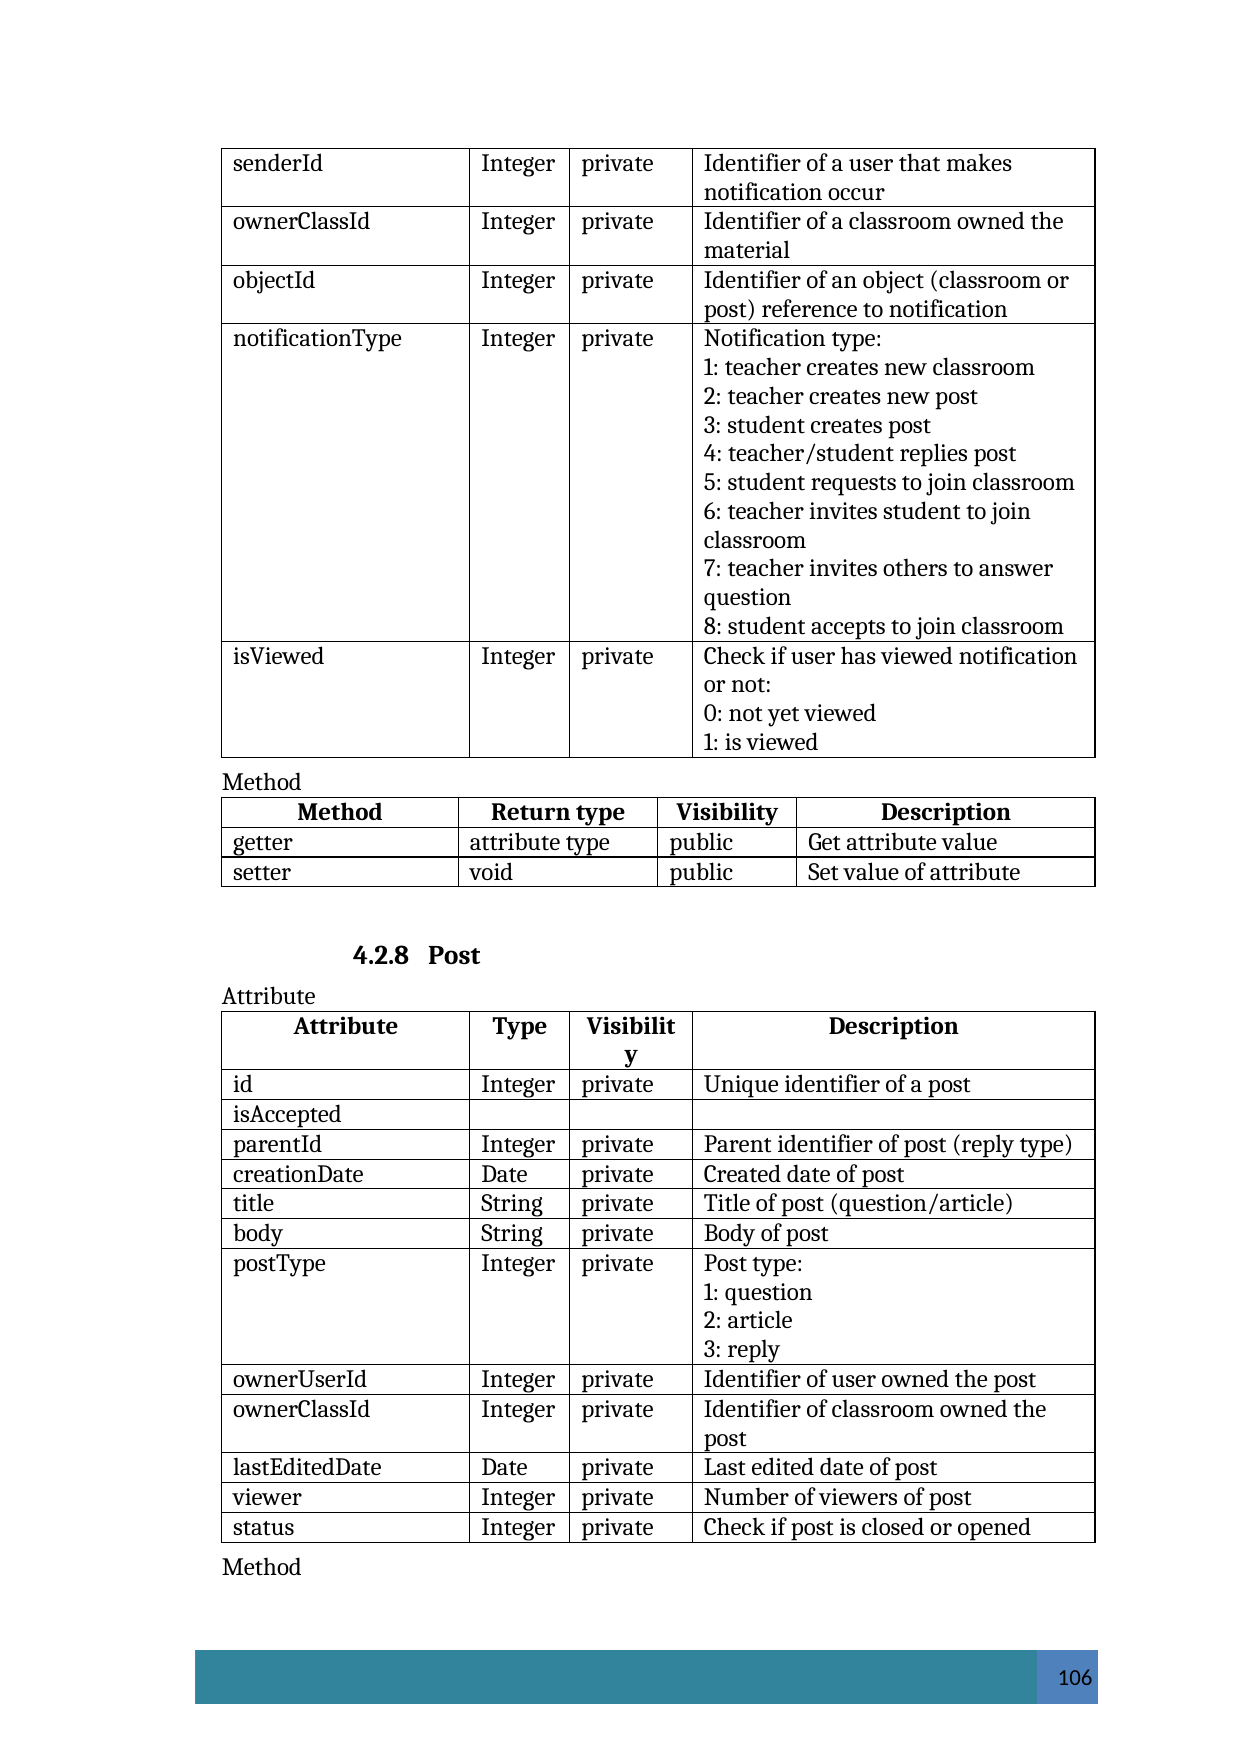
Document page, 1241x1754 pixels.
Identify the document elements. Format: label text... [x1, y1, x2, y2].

table_cell attribute type [459, 828, 657, 856]
table_cell [570, 1100, 692, 1129]
table_cell status [222, 1513, 469, 1542]
table_cell senderId [222, 149, 469, 206]
table_cell Integer [470, 1513, 569, 1542]
table_cell Post type: 1: question 2: article 3: reply [693, 1249, 1094, 1364]
table_cell isAccepted [222, 1100, 469, 1129]
table_cell private [570, 266, 692, 323]
text Method [222, 1553, 1122, 1582]
table_cell getter [222, 828, 458, 856]
table_cell Integer [470, 266, 569, 323]
table_cell id [222, 1070, 469, 1099]
table_cell Title of post (question/article) [693, 1189, 1094, 1218]
table_cell parentId [222, 1130, 469, 1158]
table_cell postType [222, 1249, 469, 1364]
table_cell private [570, 1395, 692, 1452]
table_cell public [658, 828, 796, 856]
table_cell Integer [470, 1483, 569, 1512]
table_cell Integer [470, 1395, 569, 1452]
table_cell creationDate [222, 1160, 469, 1188]
table_cell private [570, 1249, 692, 1364]
table_cell Integer [470, 324, 569, 641]
table_cell Check if post is closed or opened [693, 1513, 1094, 1542]
table_cell private [570, 1070, 692, 1099]
table_cell private [570, 1189, 692, 1218]
table_cell lastEditedDate [222, 1453, 469, 1482]
table_header Description [693, 1012, 1094, 1069]
table_cell Parent identifier of post (reply type) [693, 1130, 1094, 1158]
table_header Description [797, 798, 1094, 827]
table_header Return type [459, 798, 657, 827]
table_header Method [222, 798, 458, 827]
table_cell Date [470, 1453, 569, 1482]
table_cell isViewed [222, 642, 469, 757]
text Method [222, 768, 1122, 797]
table_cell viewer [222, 1483, 469, 1512]
table_cell private [570, 1365, 692, 1394]
table_cell Integer [470, 207, 569, 265]
table_cell Last edited date of post [693, 1453, 1094, 1482]
table_cell private [570, 642, 692, 757]
table_cell [470, 1100, 569, 1129]
table_cell Identifier of a classroom owned the material [693, 207, 1094, 265]
table_cell title [222, 1189, 469, 1218]
table_cell Set value of attribute [797, 858, 1094, 886]
table_cell private [570, 1219, 692, 1248]
table_cell String [470, 1219, 569, 1248]
table_cell notificationType [222, 324, 469, 641]
table_cell private [570, 1513, 692, 1542]
table_cell Integer [470, 1130, 569, 1158]
table_cell Integer [470, 149, 569, 206]
table_cell private [570, 1483, 692, 1512]
table_cell Identifier of an object (classroom or post) reference to notification [693, 266, 1094, 323]
table_cell Integer [470, 1249, 569, 1364]
table_cell private [570, 1160, 692, 1188]
table_cell ownerUserId [222, 1365, 469, 1394]
text Attribute [222, 982, 1122, 1011]
table_cell Integer [470, 1365, 569, 1394]
table_cell [693, 1100, 1094, 1129]
table_header Type [470, 1012, 569, 1069]
table_cell private [570, 324, 692, 641]
table_cell Created date of post [693, 1160, 1094, 1188]
table_cell ownerClassId [222, 207, 469, 265]
table_cell String [470, 1189, 569, 1218]
table_cell Integer [470, 1070, 569, 1099]
table_cell private [570, 149, 692, 206]
table_cell Get attribute value [797, 828, 1094, 856]
table_cell private [570, 1130, 692, 1158]
table_cell private [570, 207, 692, 265]
table_cell setter [222, 858, 458, 886]
table_cell Number of viewers of post [693, 1483, 1094, 1512]
table_header Attribute [222, 1012, 469, 1069]
table_cell Unique identifier of a post [693, 1070, 1094, 1099]
table_header Visibility [658, 798, 796, 827]
table_cell void [459, 858, 657, 886]
table_cell private [570, 1453, 692, 1482]
table_cell public [658, 858, 796, 886]
table_header Visibility [570, 1012, 692, 1069]
table_cell ownerClassId [222, 1395, 469, 1452]
table_cell Identifier of a user that makes notification occur [693, 149, 1094, 206]
table_cell Date [470, 1160, 569, 1188]
subtitle Post [353, 940, 1122, 971]
table_cell Notification type: 1: teacher creates new classroom 2: teacher creates new post 3: student creates post 4: teacher/student replies post 5: student requests to join classroom 6: teacher invites student to join classroom 7: teacher invites others to answer question 8: student accepts to join classroom [693, 324, 1094, 641]
table_cell Body of post [693, 1219, 1094, 1248]
table_cell Identifier of classroom owned the post [693, 1395, 1094, 1452]
table_cell Integer [470, 642, 569, 757]
table_cell objectId [222, 266, 469, 323]
table_cell Identifier of user owned the post [693, 1365, 1094, 1394]
table_cell body [222, 1219, 469, 1248]
table_cell Check if user has viewed notification or not: 0: not yet viewed 1: is viewed [693, 642, 1094, 757]
